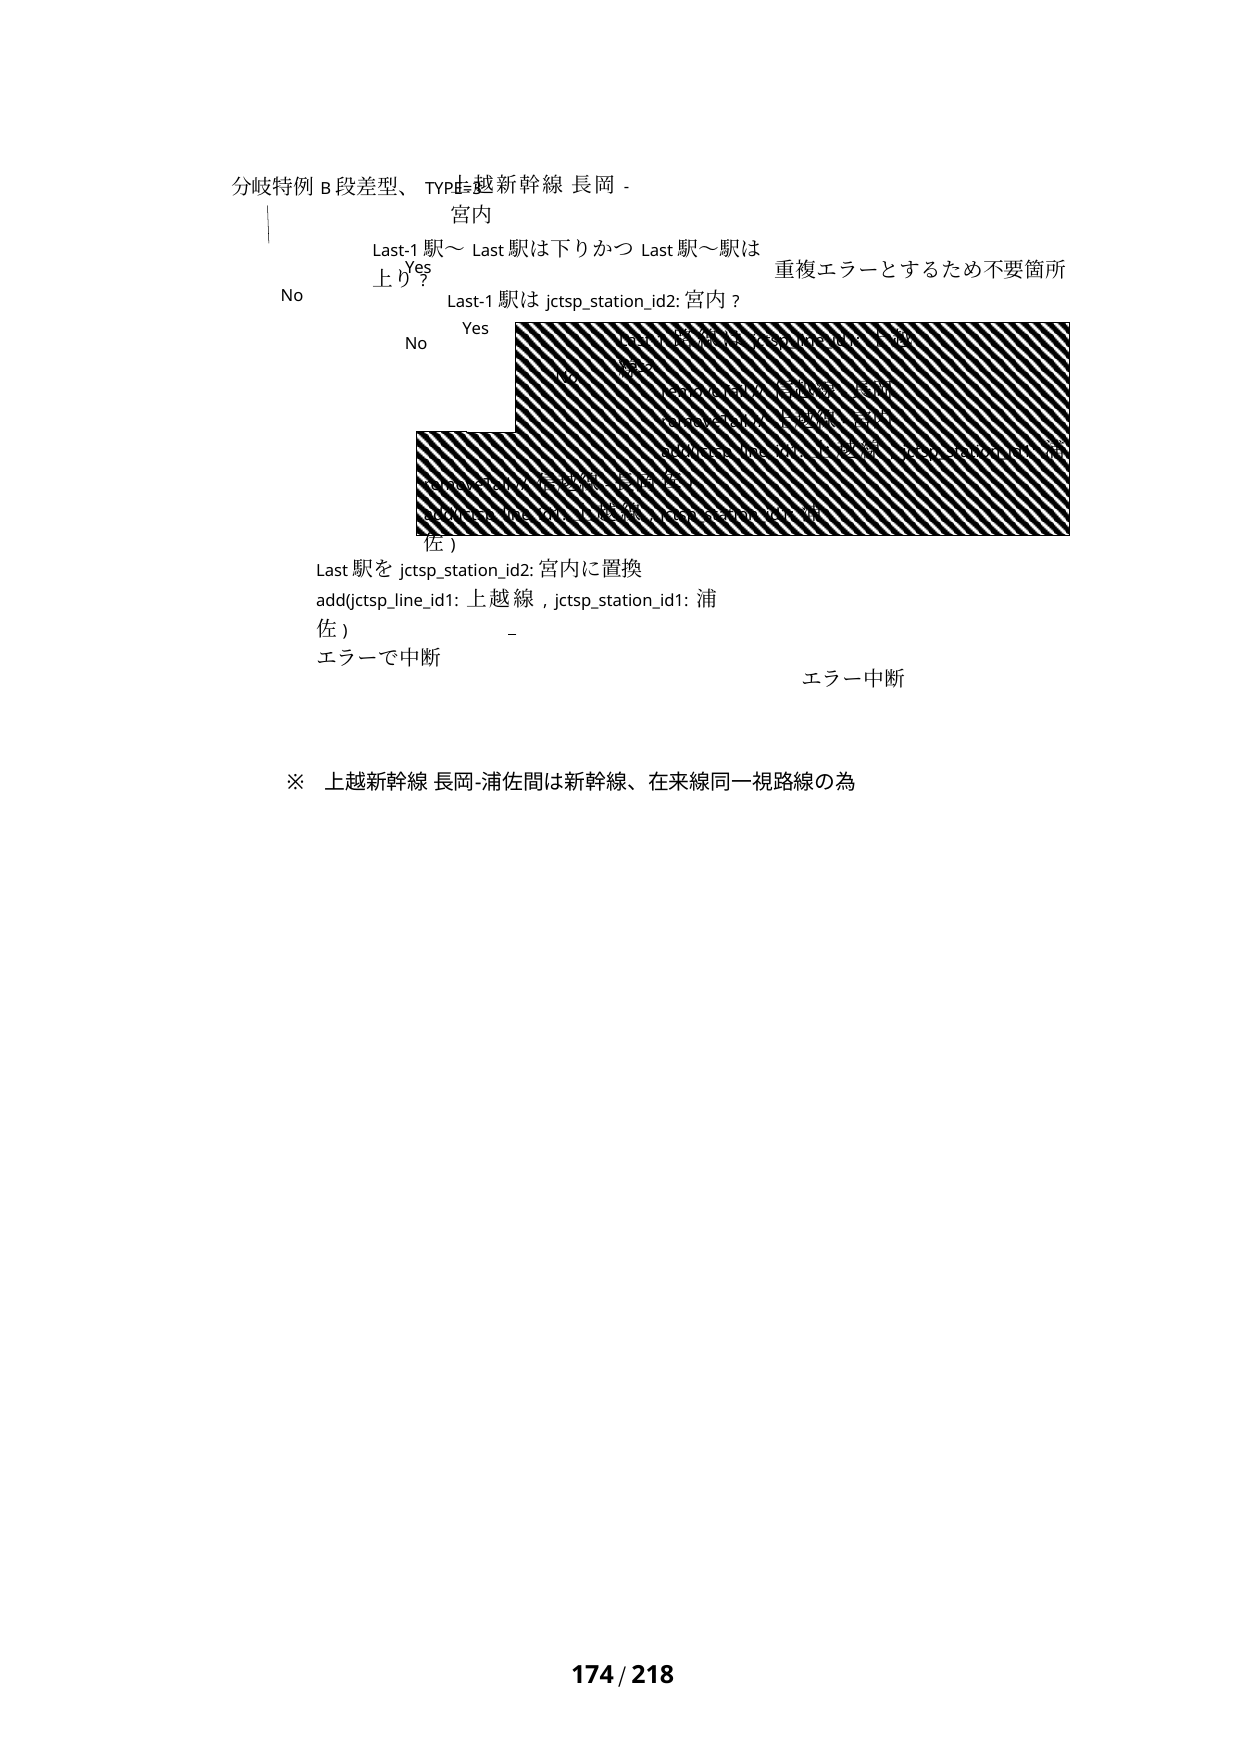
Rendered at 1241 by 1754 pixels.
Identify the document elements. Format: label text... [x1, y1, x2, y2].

list 上越新幹線 長岡-浦佐間は新幹線、在来線同一視路線の為 [287, 759, 1063, 801]
picture [417, 323, 1069, 535]
